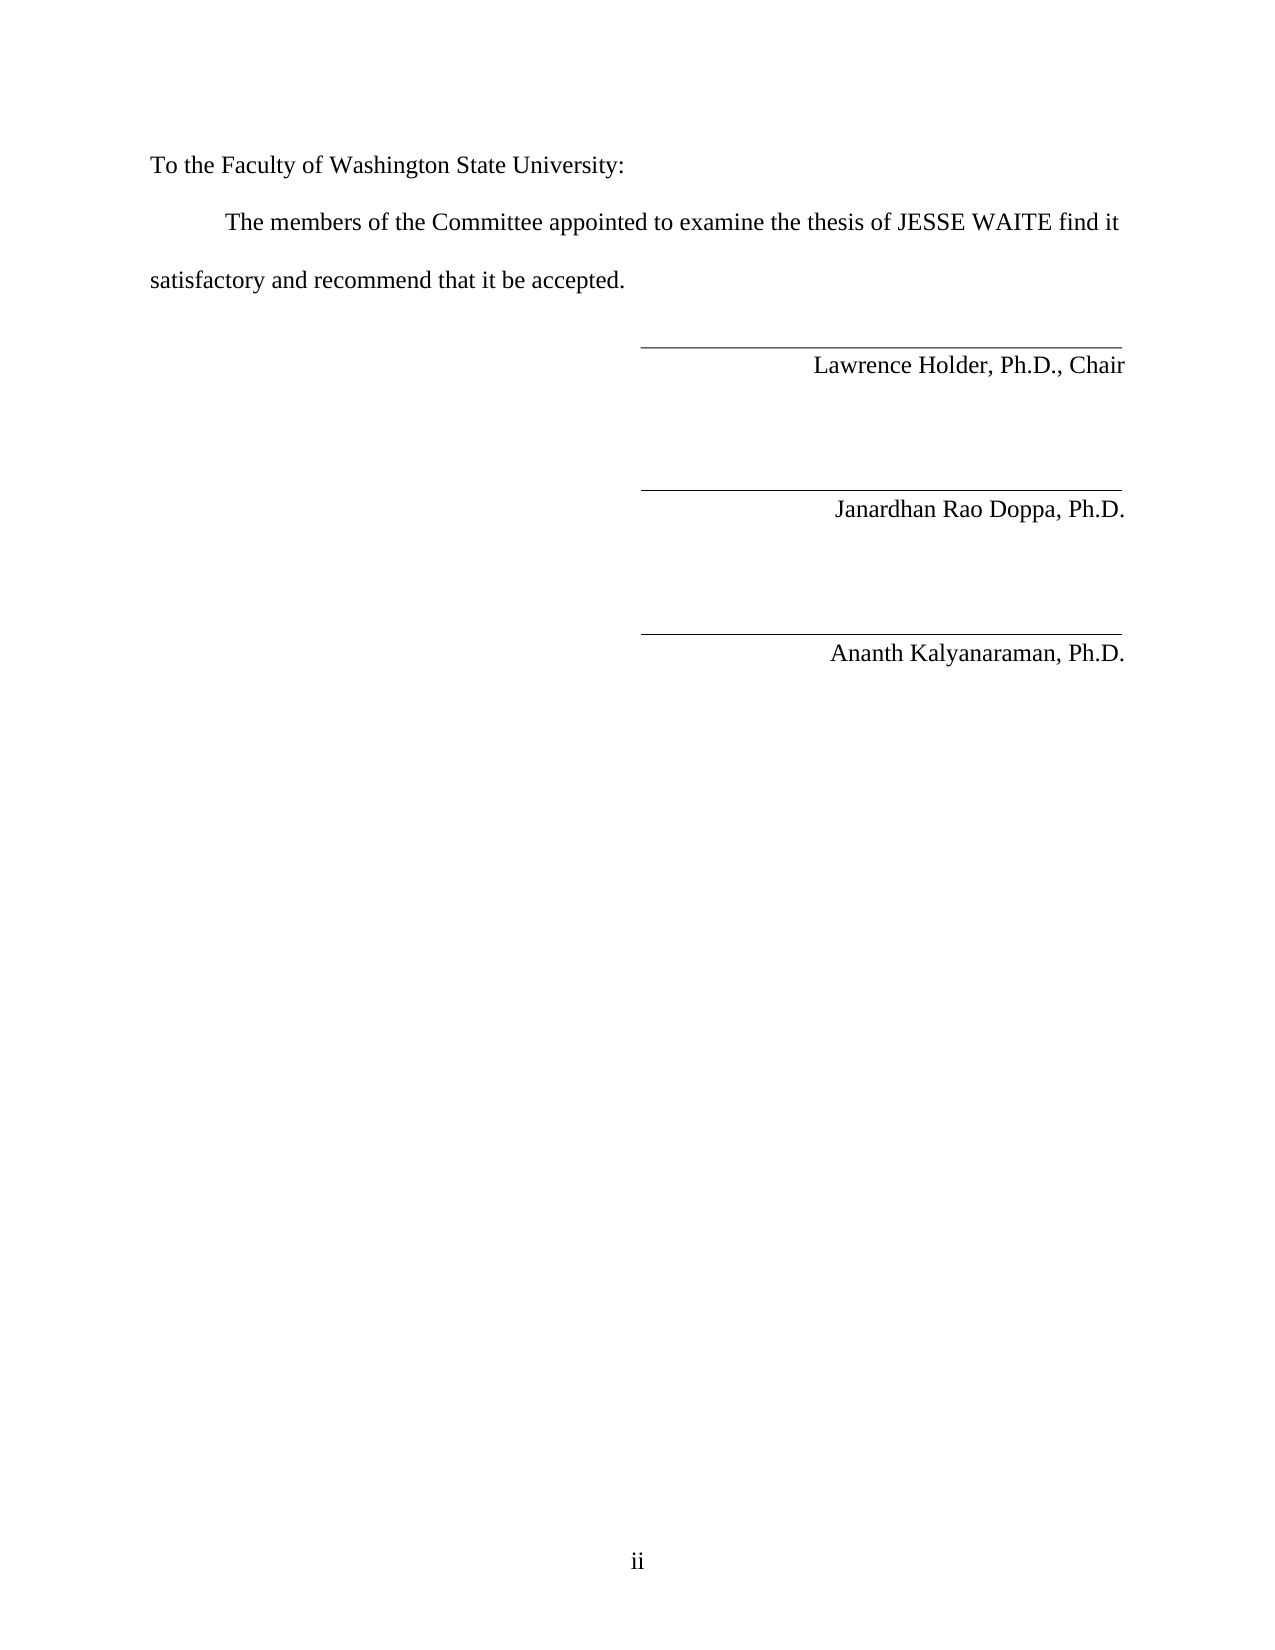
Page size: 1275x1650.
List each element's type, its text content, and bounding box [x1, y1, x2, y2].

text To the Faculty of Washington State University: [150, 150, 1125, 179]
text Lawrence Holder, Ph.D., Chair [150, 351, 1125, 379]
text Ananth Kalyanaraman, Ph.D. [150, 638, 1125, 667]
text The members of the Committee appointed to examine the thesis of JESSE WAITE find it satisfactory and recommend that it be accepted. [150, 207, 1125, 294]
text Janardhan Rao Doppa, Ph.D. [150, 494, 1125, 523]
